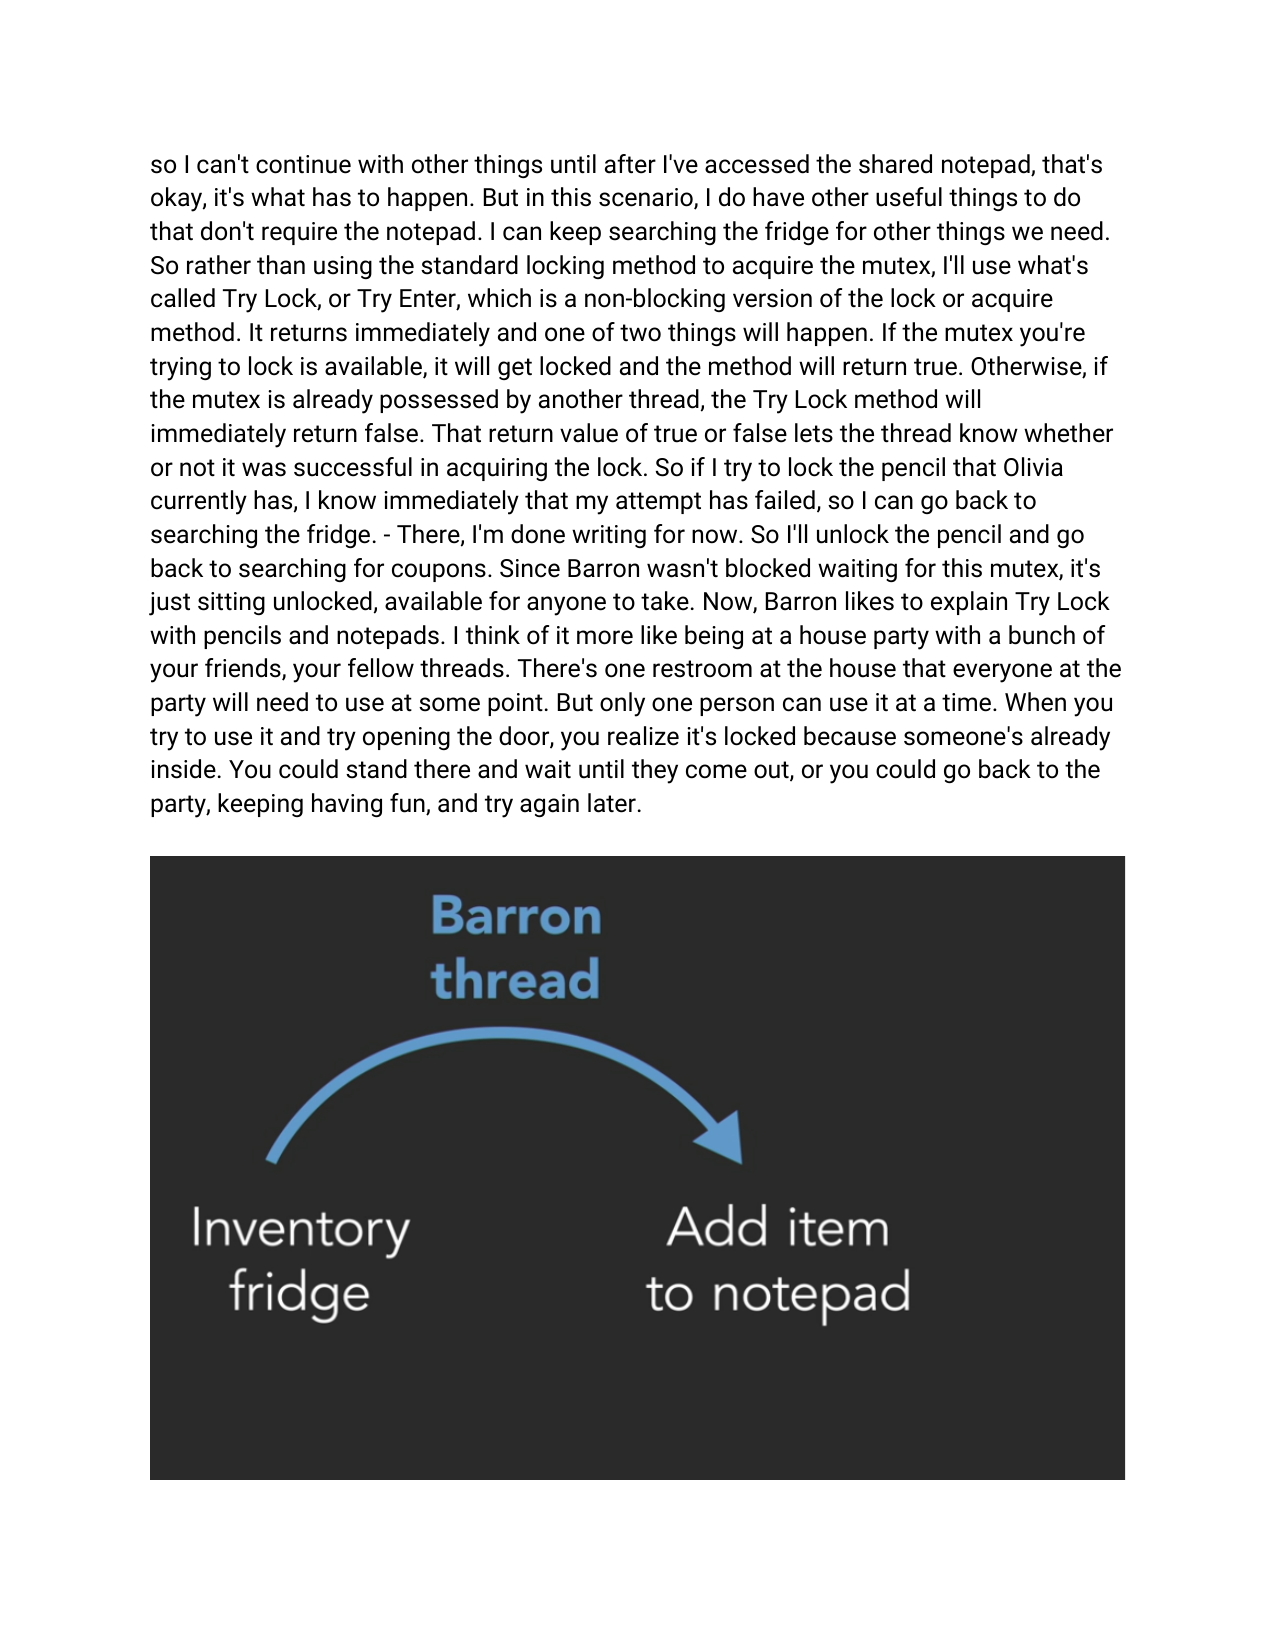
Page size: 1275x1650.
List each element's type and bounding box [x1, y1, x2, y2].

picture [150, 856, 1125, 1480]
text [150, 150, 1125, 818]
